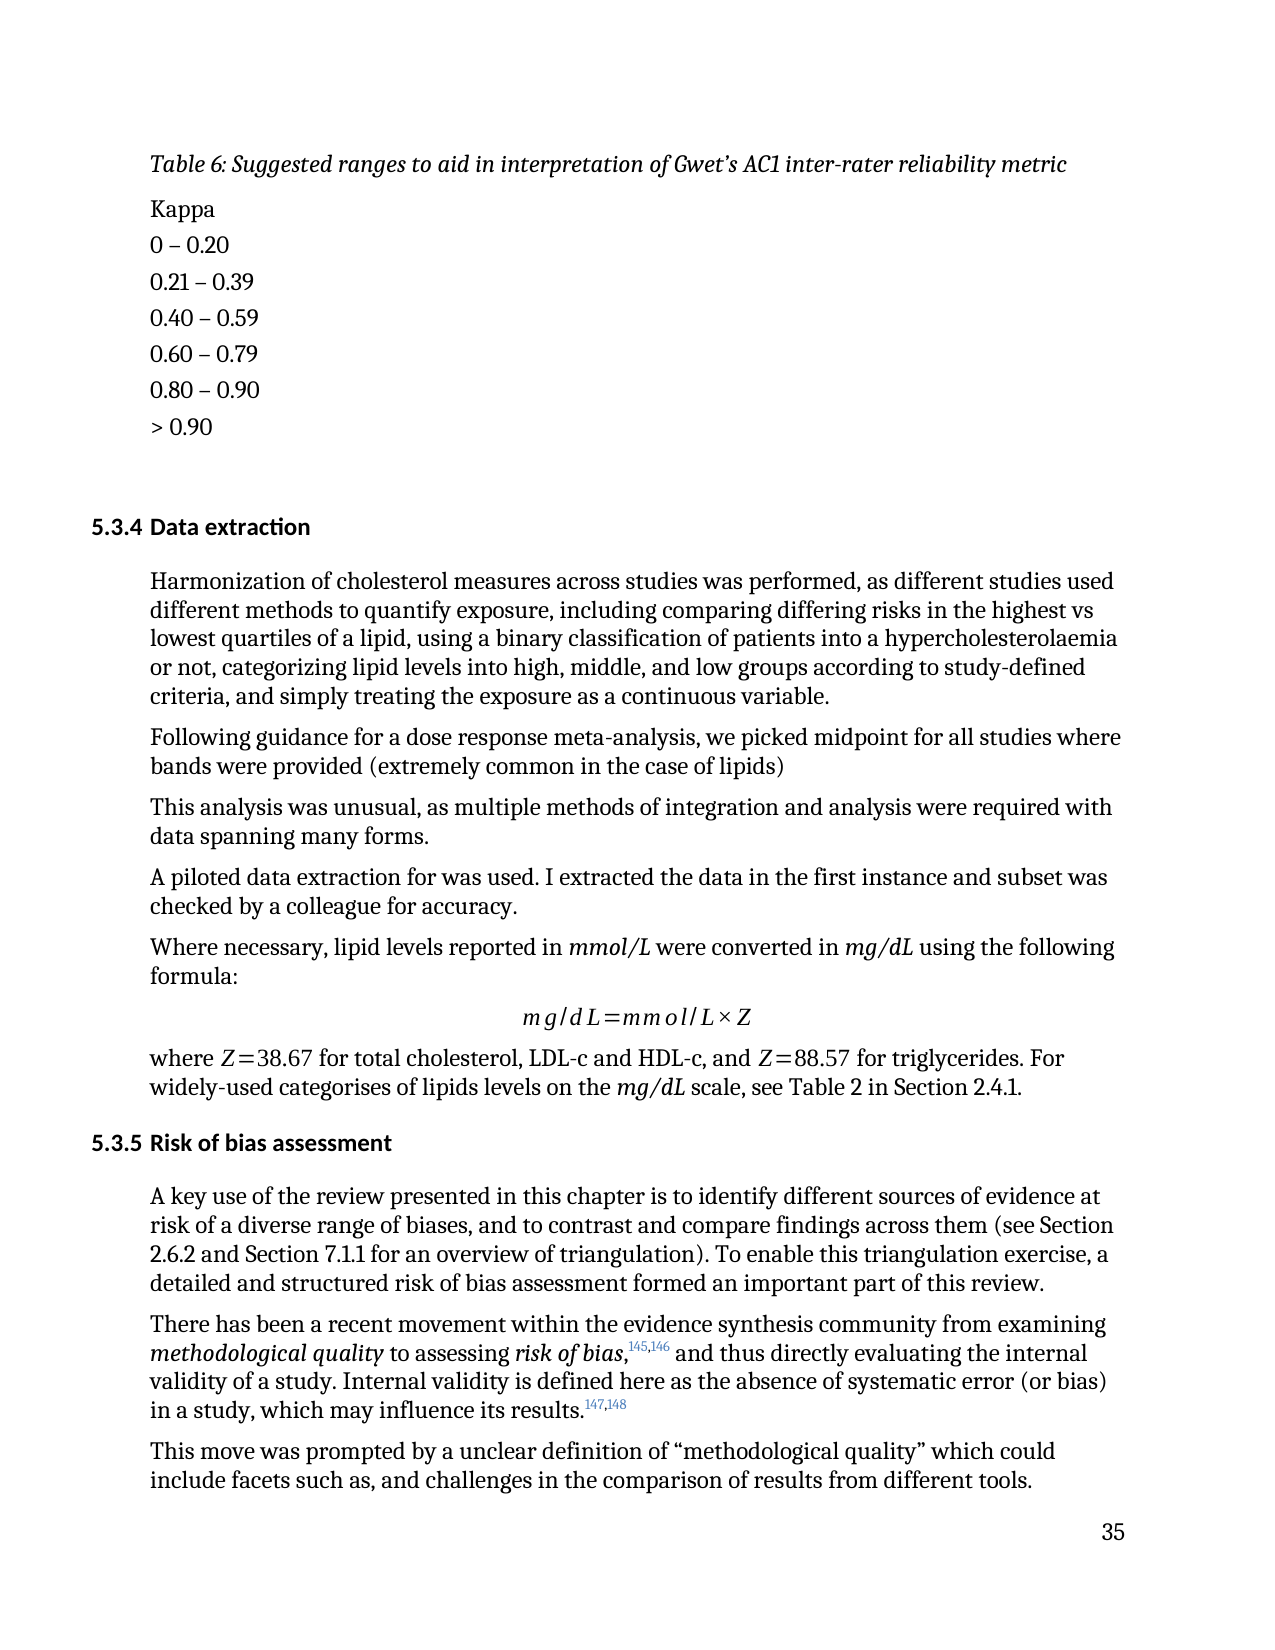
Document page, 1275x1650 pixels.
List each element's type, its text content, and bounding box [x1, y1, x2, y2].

subtitle Data extraction [91, 511, 1125, 542]
table_cell 0 – 0.20 [139, 228, 1275, 264]
text where for total cholesterol, LDL-c and HDL-c, and for triglycerides. For widely-used categorises of lipids levels on the mg/dL scale, see Table 2 in Section 2.4.1. [150, 1044, 1125, 1102]
table_header Kappa [139, 191, 1275, 227]
text Table 6: Suggested ranges to aid in interpretation of Gwet’s AC1 inter-rater reliability metric [150, 150, 1125, 179]
table_cell 0.80 – 0.90 [139, 373, 1275, 409]
table_cell > 0.90 [139, 409, 1275, 445]
table_cell 0.40 – 0.59 [139, 300, 1275, 336]
text This move was prompted by a unclear definition of “methodological quality” which could include facets such as, and challenges in the comparison of results from different tools. [150, 1437, 1125, 1495]
text A key use of the review presented in this chapter is to identify different sources of evidence at risk of a diverse range of biases, and to contrast and compare findings across them (see Section 2.6.2 and Section 7.1.1 for an overview of triangulation). To enable this triangulation exercise, a detailed and structured risk of bias assessment formed an important part of this review. [150, 1182, 1125, 1297]
text There has been a recent movement within the evidence synthesis community from examining methodological quality to assessing risk of bias,145,146 and thus directly evaluating the internal validity of a study. Internal validity is defined here as the absence of systematic error (or bias) in a study, which may influence its results.147,148 [150, 1310, 1125, 1425]
text Following guidance for a dose response meta-analysis, we picked midpoint for all studies where bands were provided (extremely common in the case of lipids) [150, 723, 1125, 781]
table_cell 0.21 – 0.39 [139, 264, 1275, 300]
table_cell 0.60 – 0.79 [139, 336, 1275, 372]
text Harmonization of cholesterol measures across studies was performed, as different studies used different methods to quantify exposure, including comparing differing risks in the highest vs lowest quartiles of a lipid, using a binary classification of patients into a hypercholesterolaemia or not, categorizing lipid levels into high, middle, and low groups according to study-defined criteria, and simply treating the exposure as a continuous variable. [150, 567, 1125, 711]
text Where necessary, lipid levels reported in mmol/L were converted in mg/dL using the following formula: [150, 933, 1125, 991]
subtitle Risk of bias assessment [91, 1127, 1125, 1157]
text A piloted data extraction for was used. I extracted the data in the first instance and subset was checked by a colleague for accuracy. [150, 863, 1125, 921]
text This analysis was unusual, as multiple methods of integration and analysis were required with data spanning many forms. [150, 793, 1125, 851]
